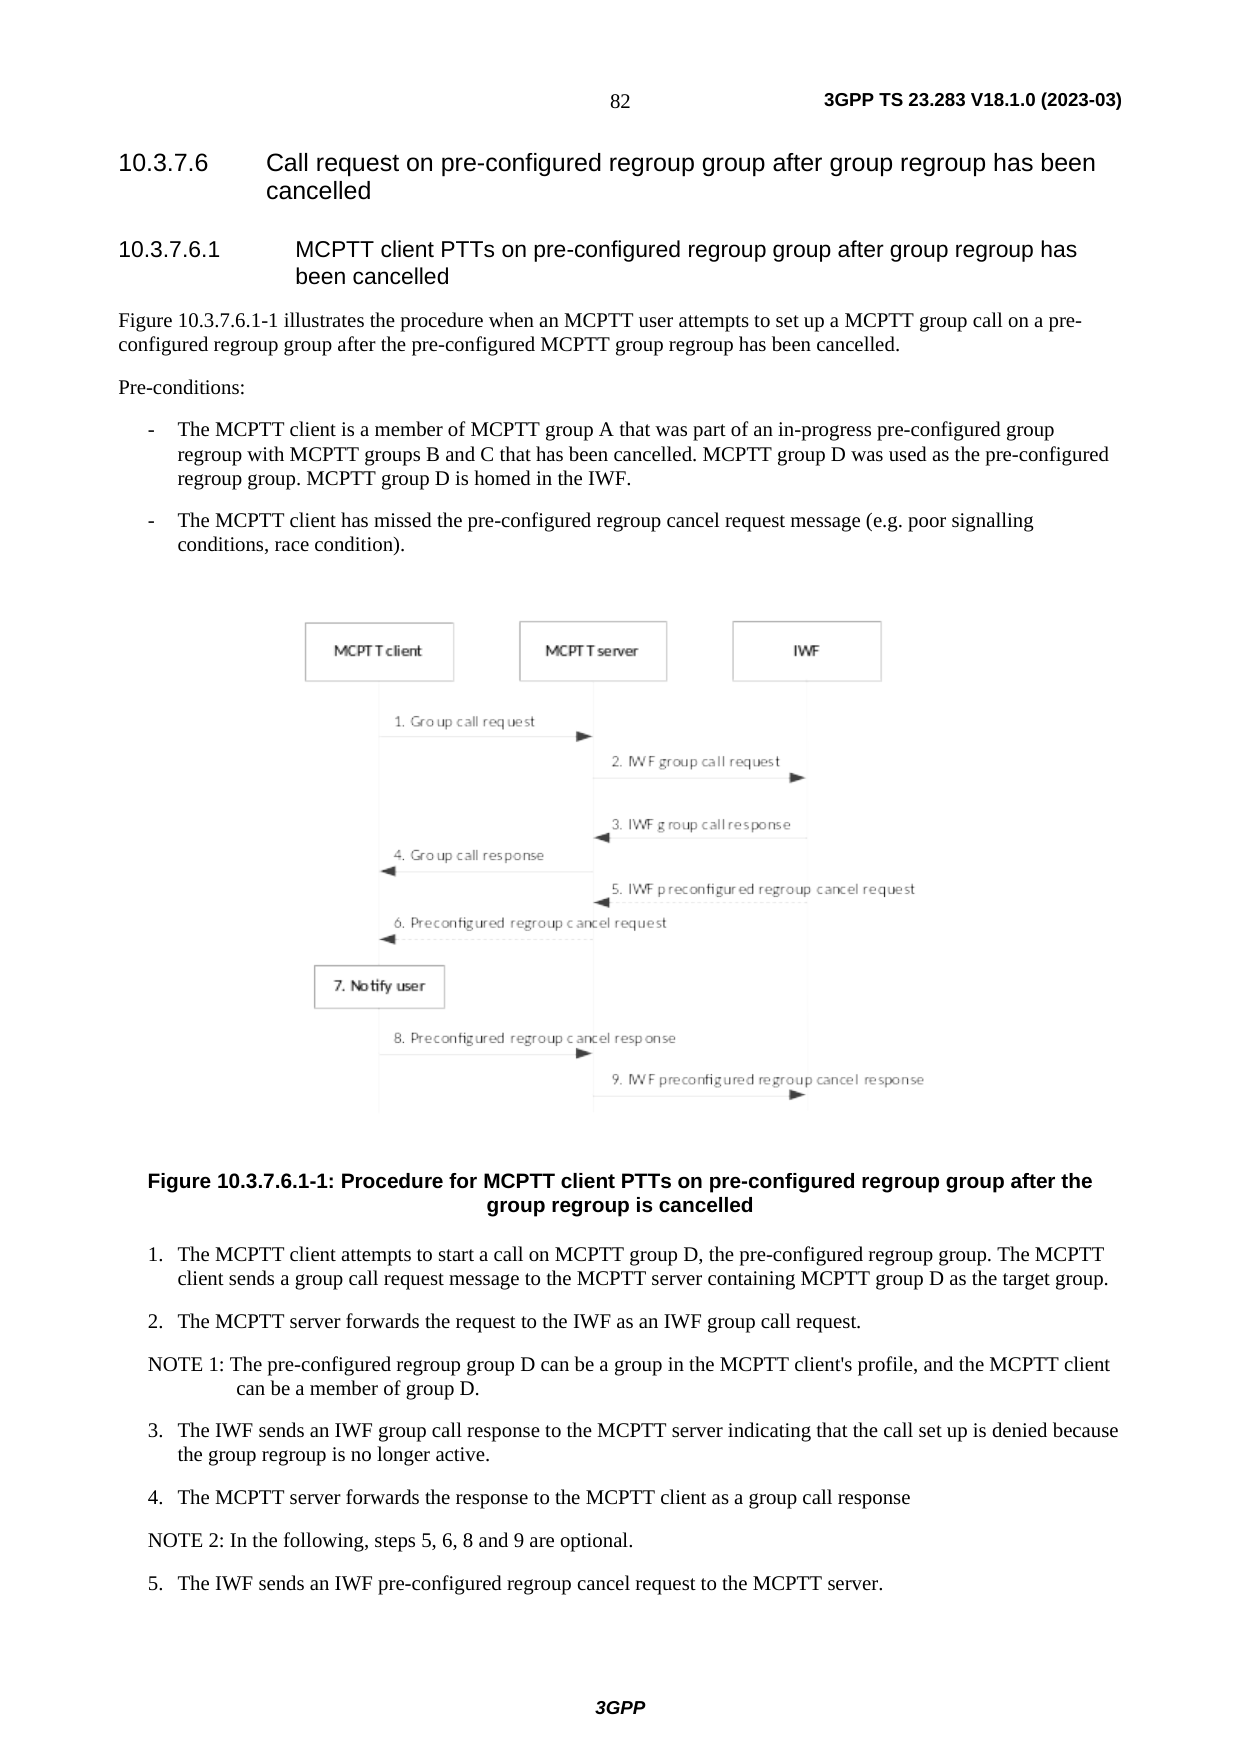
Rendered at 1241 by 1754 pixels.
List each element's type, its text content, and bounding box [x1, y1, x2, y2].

text 4. The MCPTT server forwards the response to the MCPTT client as a group call response [148, 1485, 1122, 1509]
text Figure 10.3.7.6.1-1: Procedure for MCPTT client PTTs on pre-configured regroup group after the group regroup is cancelled [118, 1169, 1122, 1217]
text 1. The MCPTT client attempts to start a call on MCPTT group D, the pre-configured regroup group. The MCPTT client sends a group call request message to the MCPTT server containing MCPTT group D as the target group. [148, 1242, 1122, 1290]
text - The MCPTT client is a member of MCPTT group A that was part of an in-progress pre-configured group regroup with MCPTT groups B and C that has been cancelled. MCPTT group D was used as the pre-configured regroup group. MCPTT group D is homed in the IWF. [148, 417, 1122, 489]
text - The MCPTT client has missed the pre-configured regroup cancel request message (e.g. poor signalling conditions, race condition). [148, 508, 1122, 556]
text 5. The IWF sends an IWF pre-configured regroup cancel request to the MCPTT server. [148, 1571, 1122, 1595]
text Figure 10.3.7.6.1-1 illustrates the procedure when an MCPTT user attempts to set up a MCPTT group call on a pre-configured regroup group after the pre-configured MCPTT group regroup has been cancelled. [118, 308, 1122, 356]
text NOTE 2: In the following, steps 5, 6, 8 and 9 are optional. [148, 1528, 1122, 1552]
text NOTE 1: The pre-configured regroup group D can be a group in the MCPTT client's profile, and the MCPTT client can be a member of group D. [148, 1351, 1122, 1399]
subtitle 10.3.7.6 Call request on pre-configured regroup group after group regroup has been cancelled [118, 147, 1122, 205]
text 2. The MCPTT server forwards the request to the IWF as an IWF group call request. [148, 1309, 1122, 1333]
subtitle 10.3.7.6.1 MCPTT client PTTs on pre-configured regroup group after group regroup has been cancelled [118, 236, 1122, 289]
text Pre-conditions: [118, 374, 1122, 399]
text 3. The IWF sends an IWF group call response to the MCPTT server indicating that the call set up is denied because the group regroup is no longer active. [148, 1418, 1122, 1466]
